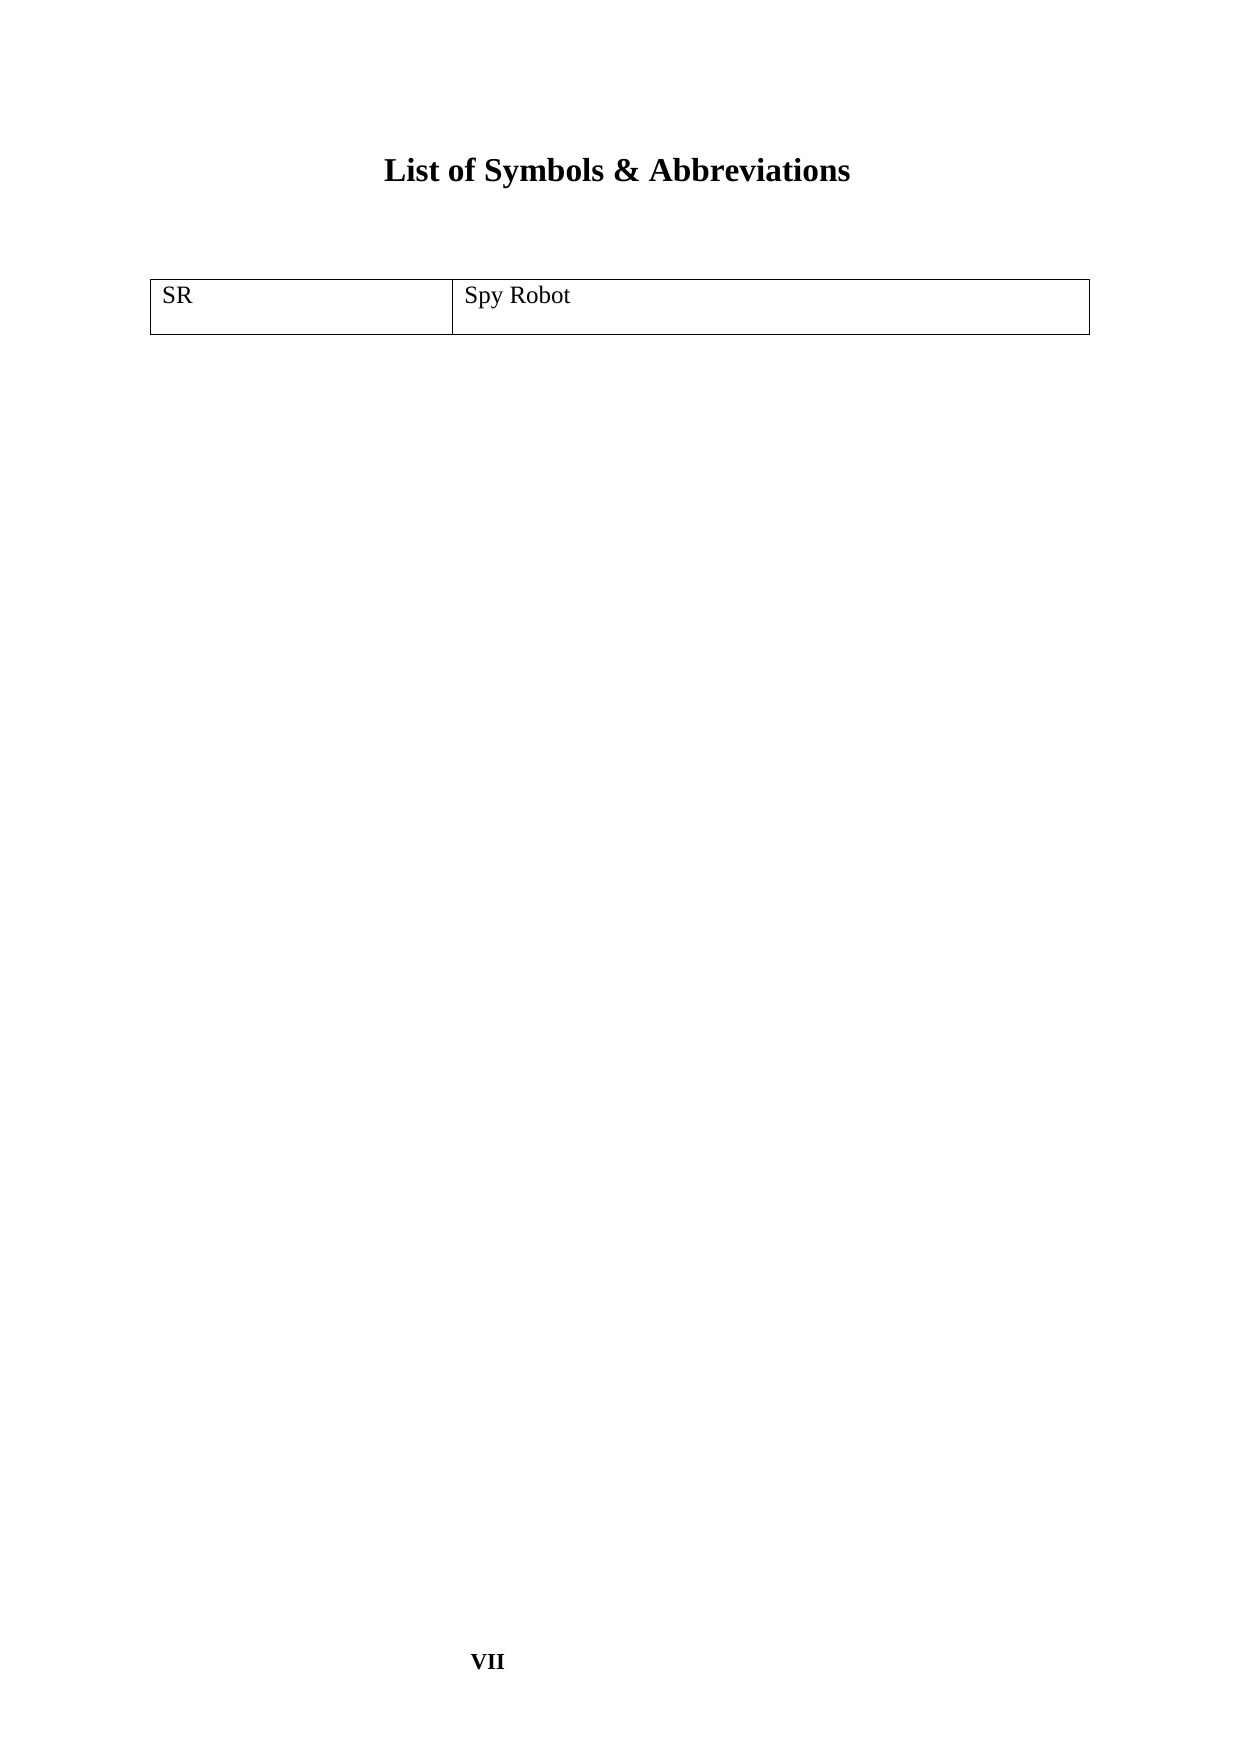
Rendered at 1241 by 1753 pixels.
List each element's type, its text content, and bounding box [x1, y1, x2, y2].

table_header Spy Robot [453, 280, 1089, 334]
subtitle List of Symbols & Abbreviations [150, 150, 1084, 188]
table_header SR [151, 280, 452, 334]
